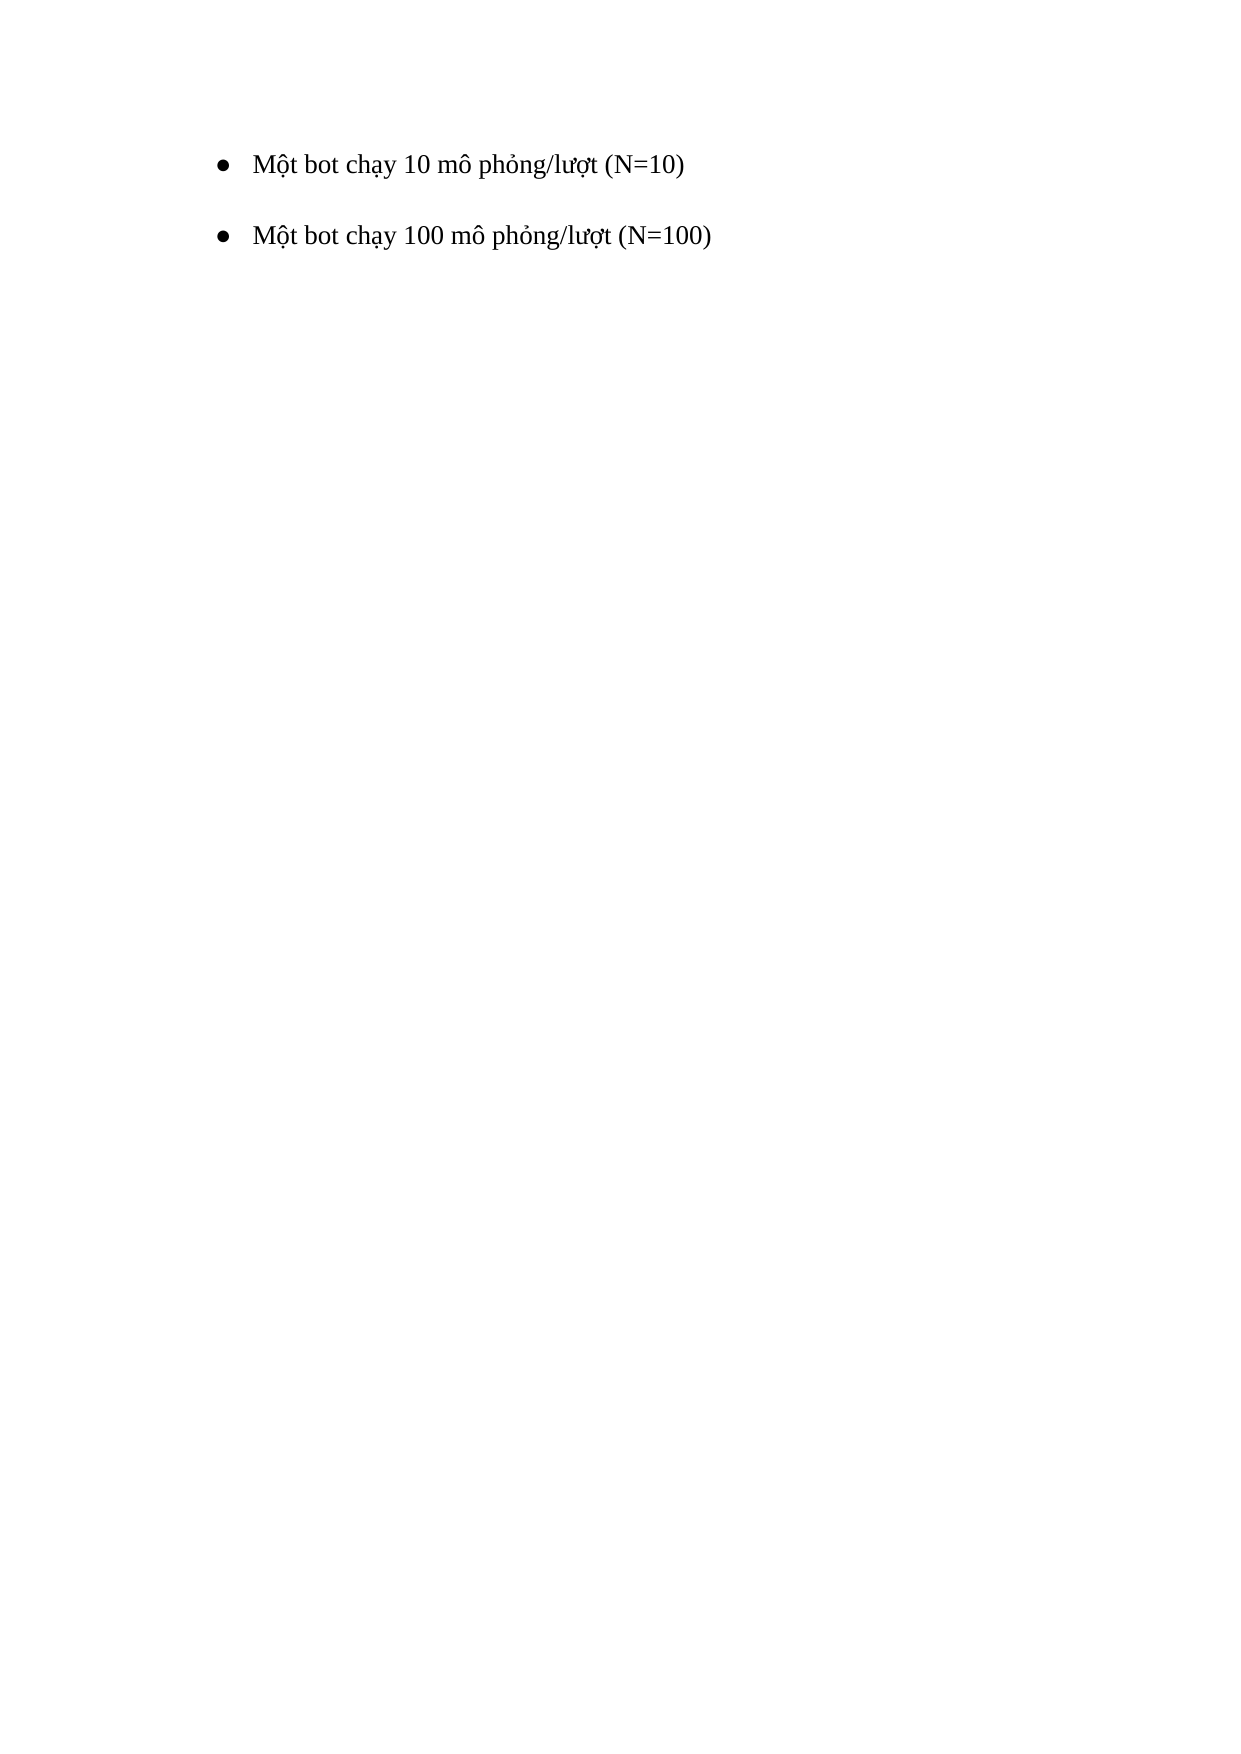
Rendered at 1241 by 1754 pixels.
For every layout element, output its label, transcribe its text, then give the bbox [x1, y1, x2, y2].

list Một bot chạy 10 mô phỏng/lượt (N=10) [215, 148, 1122, 179]
list Một bot chạy 100 mô phỏng/lượt (N=100) [215, 219, 1122, 251]
